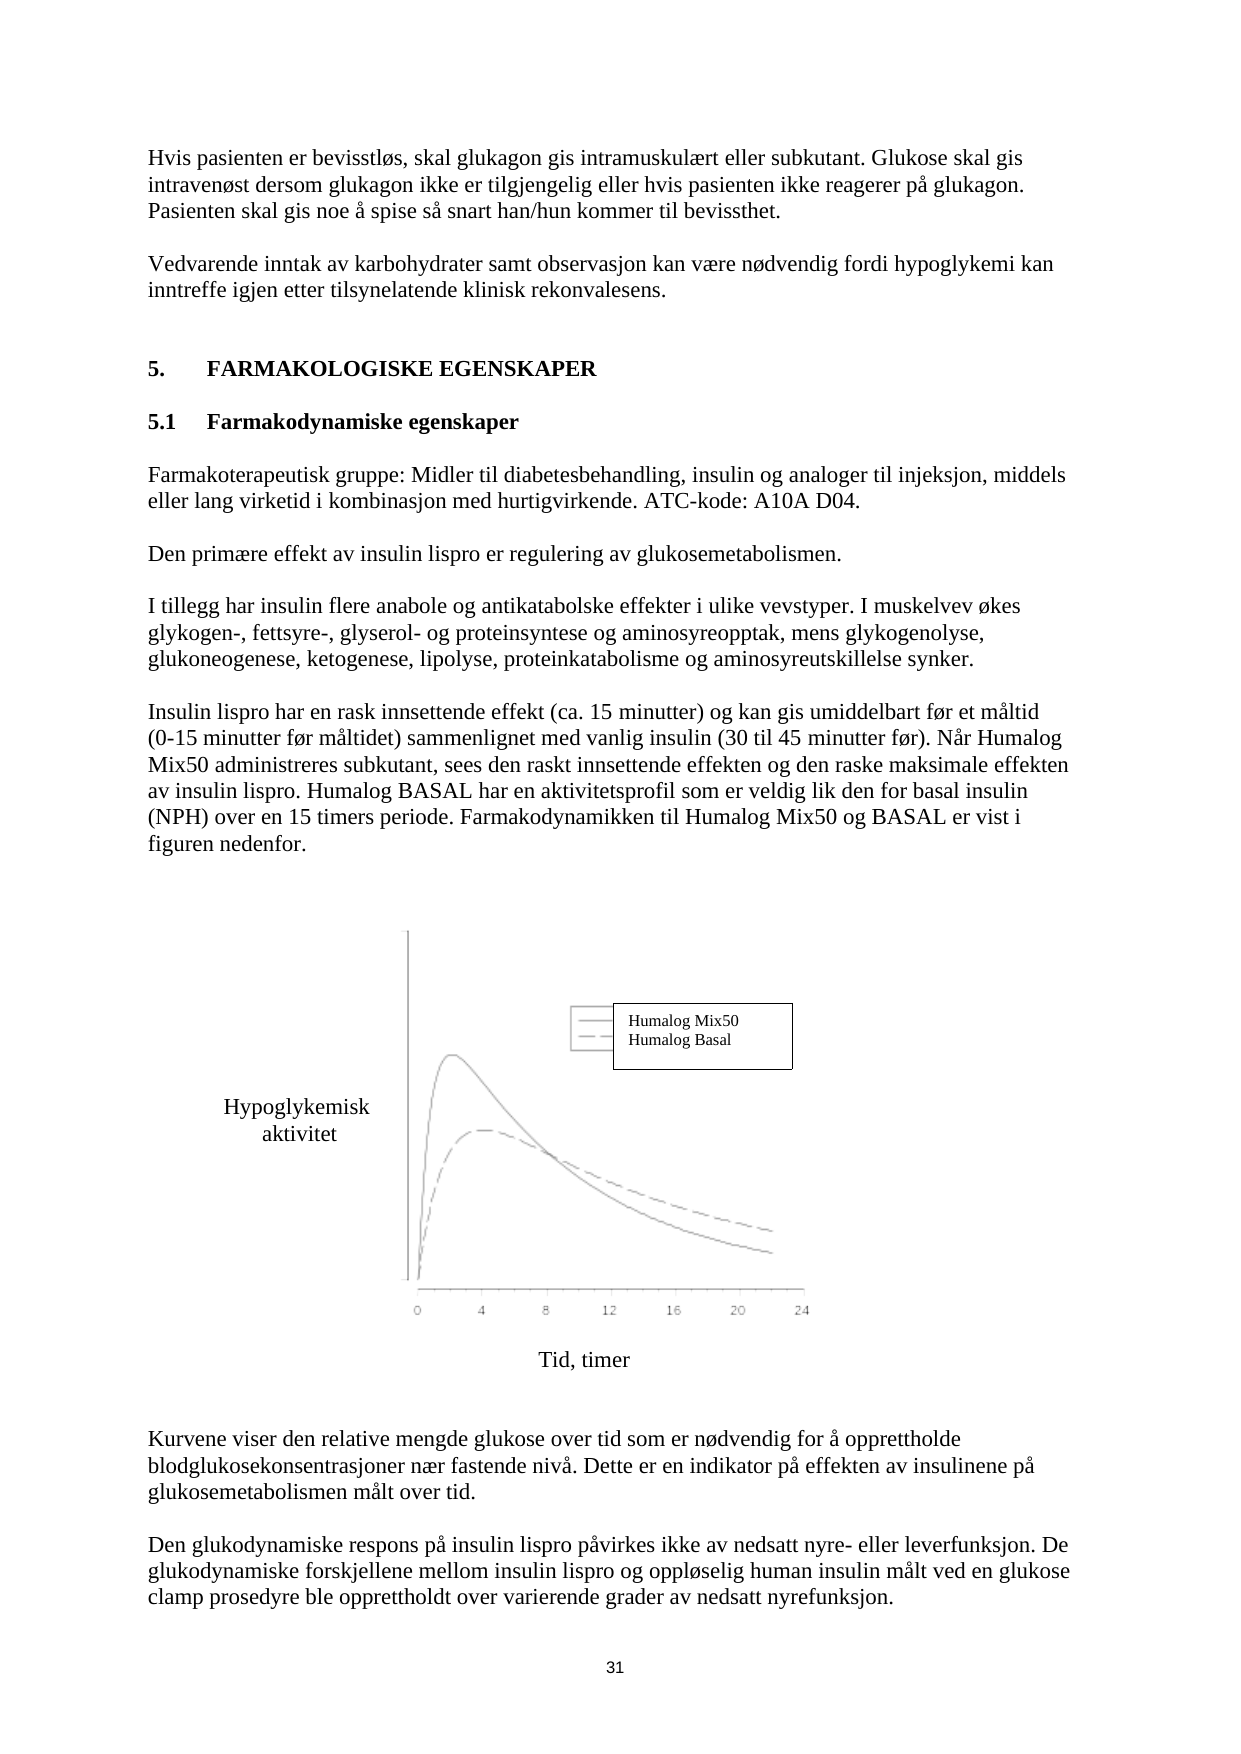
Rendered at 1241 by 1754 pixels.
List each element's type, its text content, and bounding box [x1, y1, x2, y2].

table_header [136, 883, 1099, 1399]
text 5. FARMAKOLOGISKE EGENSKAPER [148, 355, 1093, 382]
text Vedvarende inntak av karbohydrater samt observasjon kan være nødvendig fordi hypoglykemi kan inntreffe igjen etter tilsynelatende klinisk rekonvalesens. [148, 250, 1093, 303]
text glykogen-, fettsyre-, glyserol- og proteinsyntese og aminosyreopptak, mens glykogenolyse, glukoneogenese, ketogenese, lipolyse, proteinkatabolisme og aminosyreutskillelse synker. [148, 619, 1093, 672]
text Den glukodynamiske respons på insulin lispro påvirkes ikke av nedsatt nyre- eller leverfunksjon. De glukodynamiske forskjellene mellom insulin lispro og oppløselig human insulin målt ved en glukose clamp prosedyre ble opprettholdt over varierende grader av nedsatt nyrefunksjon. [148, 1531, 1093, 1610]
text I tillegg har insulin flere anabole og antikatabolske effekter i ulike vevstyper. I muskelvev økes [148, 592, 1093, 619]
text Farmakoterapeutisk gruppe: Midler til diabetesbehandling, insulin og analoger til injeksjon, middels eller lang virketid i kombinasjon med hurtigvirkende. ATC-kode: A10A D04. [148, 461, 1093, 513]
text Den primære effekt av insulin lispro er regulering av glukosemetabolismen. [148, 540, 1093, 566]
text Hvis pasienten er bevisstløs, skal glukagon gis intramuskulært eller subkutant. Glukose skal gis intravenøst dersom glukagon ikke er tilgjengelig eller hvis pasienten ikke reagerer på glukagon. Pasienten skal gis noe å spise så snart han/hun kommer til bevissthet. [148, 144, 1093, 223]
text 5.1 Farmakodynamiske egenskaper [148, 408, 1093, 434]
text Kurvene viser den relative mengde glukose over tid som er nødvendig for å opprettholde blodglukosekonsentrasjoner nær fastende nivå. Dette er en indikator på effekten av insulinene på glukosemetabolismen målt over tid. [148, 1425, 1093, 1504]
text Insulin lispro har en rask innsettende effekt (ca. 15 minutter) og kan gis umiddelbart før et måltid (0-15 minutter før måltidet) sammenlignet med vanlig insulin (30 til 45 minutter før). Når Humalog Mix50 administreres subkutant, sees den raskt innsettende effekten og den raske maksimale effekten av insulin lispro. Humalog BASAL har en aktivitetsprofil som er veldig lik den for basal insulin (NPH) over en 15 timers periode. Farmakodynamikken til Humalog Mix50 og BASAL er vist i figuren nedenfor. [148, 698, 1093, 856]
